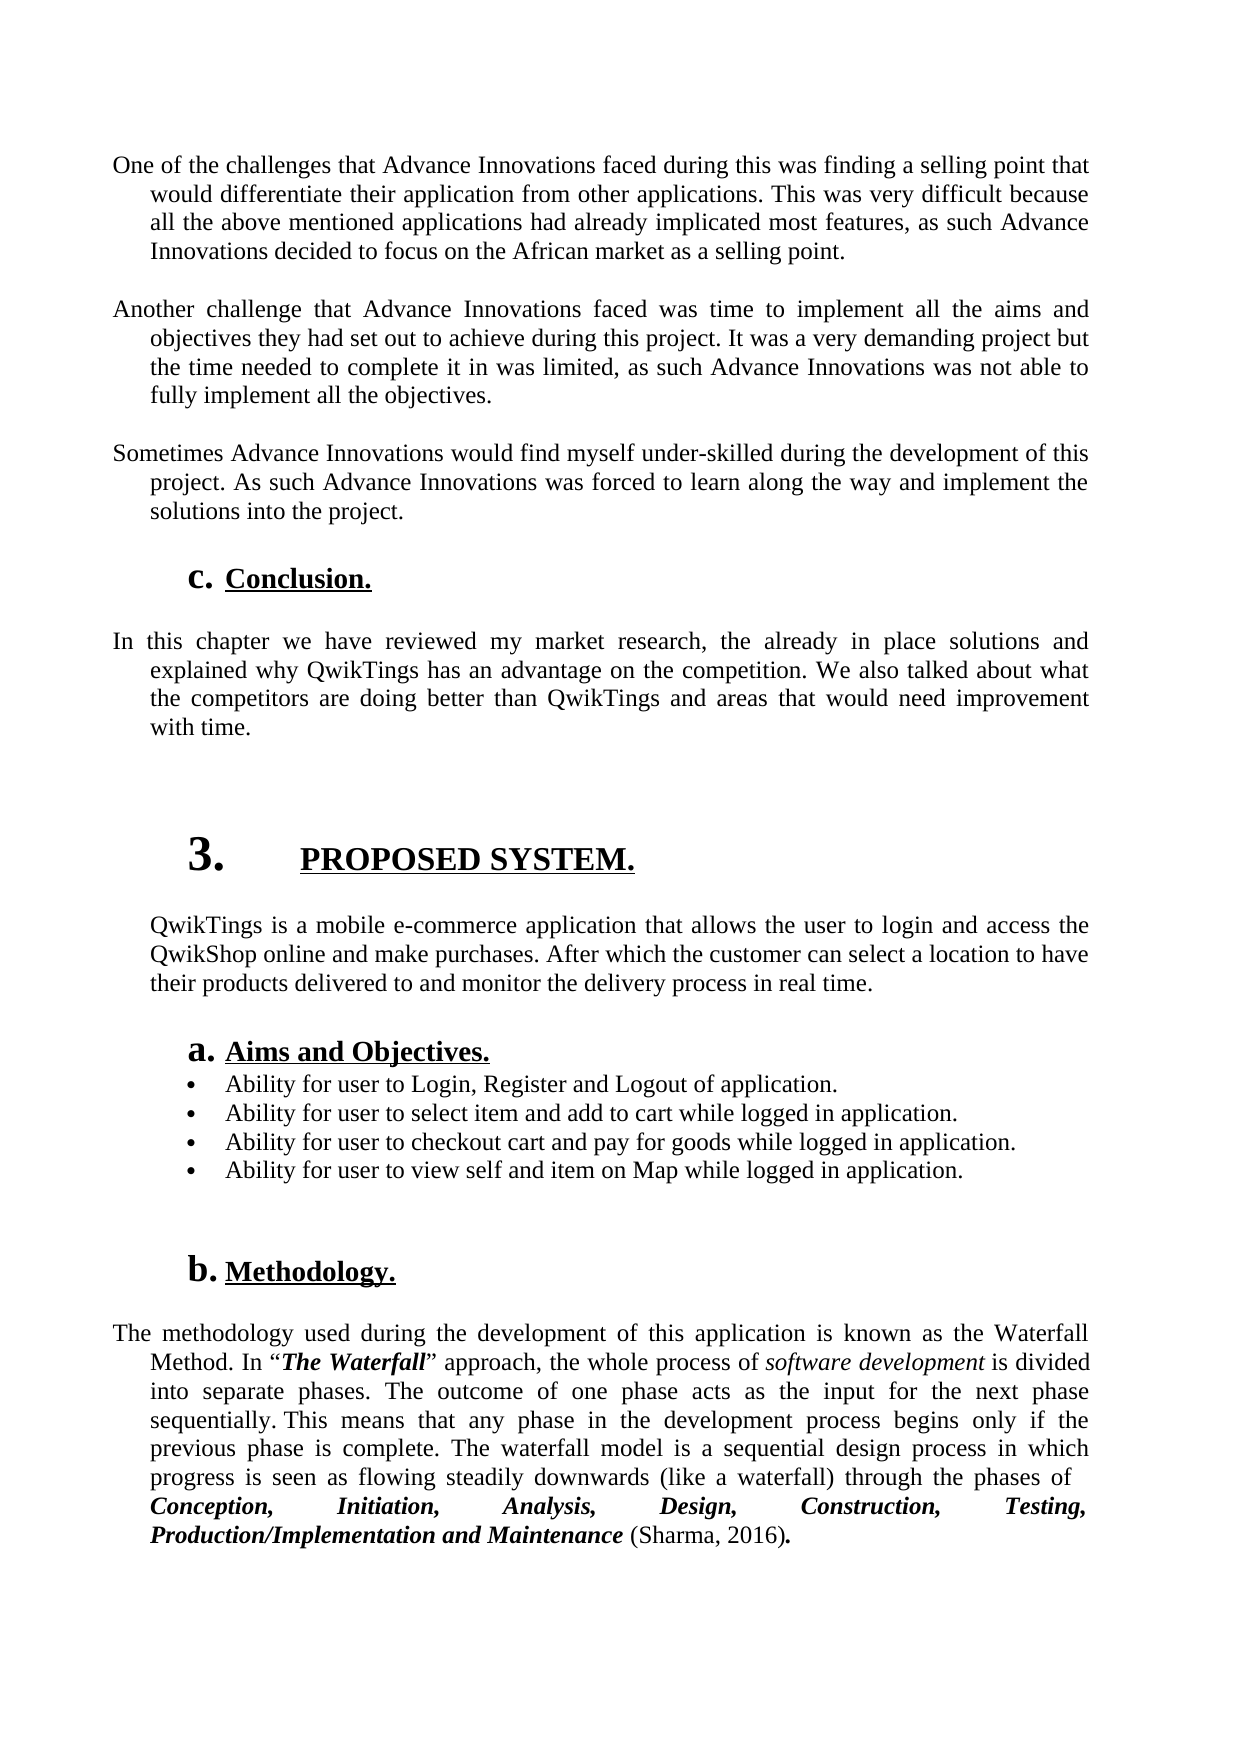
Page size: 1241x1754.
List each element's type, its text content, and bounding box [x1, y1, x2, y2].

text Sometimes Advance Innovations would find myself under-skilled during the development of this project. As such Advance Innovations was forced to learn along the way and implement the solutions into the project. [112, 438, 1090, 524]
text QwikTings is a mobile e-commerce application that allows the user to login and access the QwikShop online and make purchases. After which the customer can select a location to have their products delivered to and monitor the delivery process in real time. [150, 911, 1090, 997]
list Ability for user to Login, Register and Logout of application. [187, 1069, 1090, 1098]
list Conclusion. [187, 554, 1090, 597]
text One of the challenges that Advance Innovations faced during this was finding a selling point that would differentiate their application from other applications. This was very difficult because all the above mentioned applications had already implicated most features, as such Advance Innovations decided to focus on the African market as a selling point. [112, 150, 1090, 265]
list Methodology. [187, 1246, 1090, 1289]
text Another challenge that Advance Innovations faced was time to implement all the aims and objectives they had set out to achieve during this project. It was a very demanding project but the time needed to complete it in was limited, as such Advance Innovations was not able to fully implement all the objectives. [112, 294, 1090, 409]
list Ability for user to view self and item on Map while logged in application. [187, 1155, 1090, 1184]
text The methodology used during the development of this application is known as the Waterfall Method. In “The Waterfall” approach, the whole process of software development is divided into separate phases. The outcome of one phase acts as the input for the next phase sequentially. This means that any phase in the development process begins only if the previous phase is complete. The waterfall model is a sequential design process in which progress is seen as flowing steadily downwards (like a waterfall) through the phases of Conception, Initiation, Analysis, Design, Construction, Testing, Production/Implementation and Maintenance (Sharma, 2016). [112, 1318, 1090, 1548]
list Ability for user to checkout cart and pay for goods while logged in application. [187, 1127, 1090, 1155]
list Ability for user to select item and add to cart while logged in application. [187, 1098, 1090, 1127]
list PROPOSED SYSTEM. [187, 824, 1090, 881]
list Aims and Objectives. [187, 1026, 1090, 1069]
text In this chapter we have reviewed my market research, the already in place solutions and explained why QwikTings has an advantage on the competition. We also talked about what the competitors are doing better than QwikTings and areas that would need improvement with time. [112, 626, 1090, 741]
